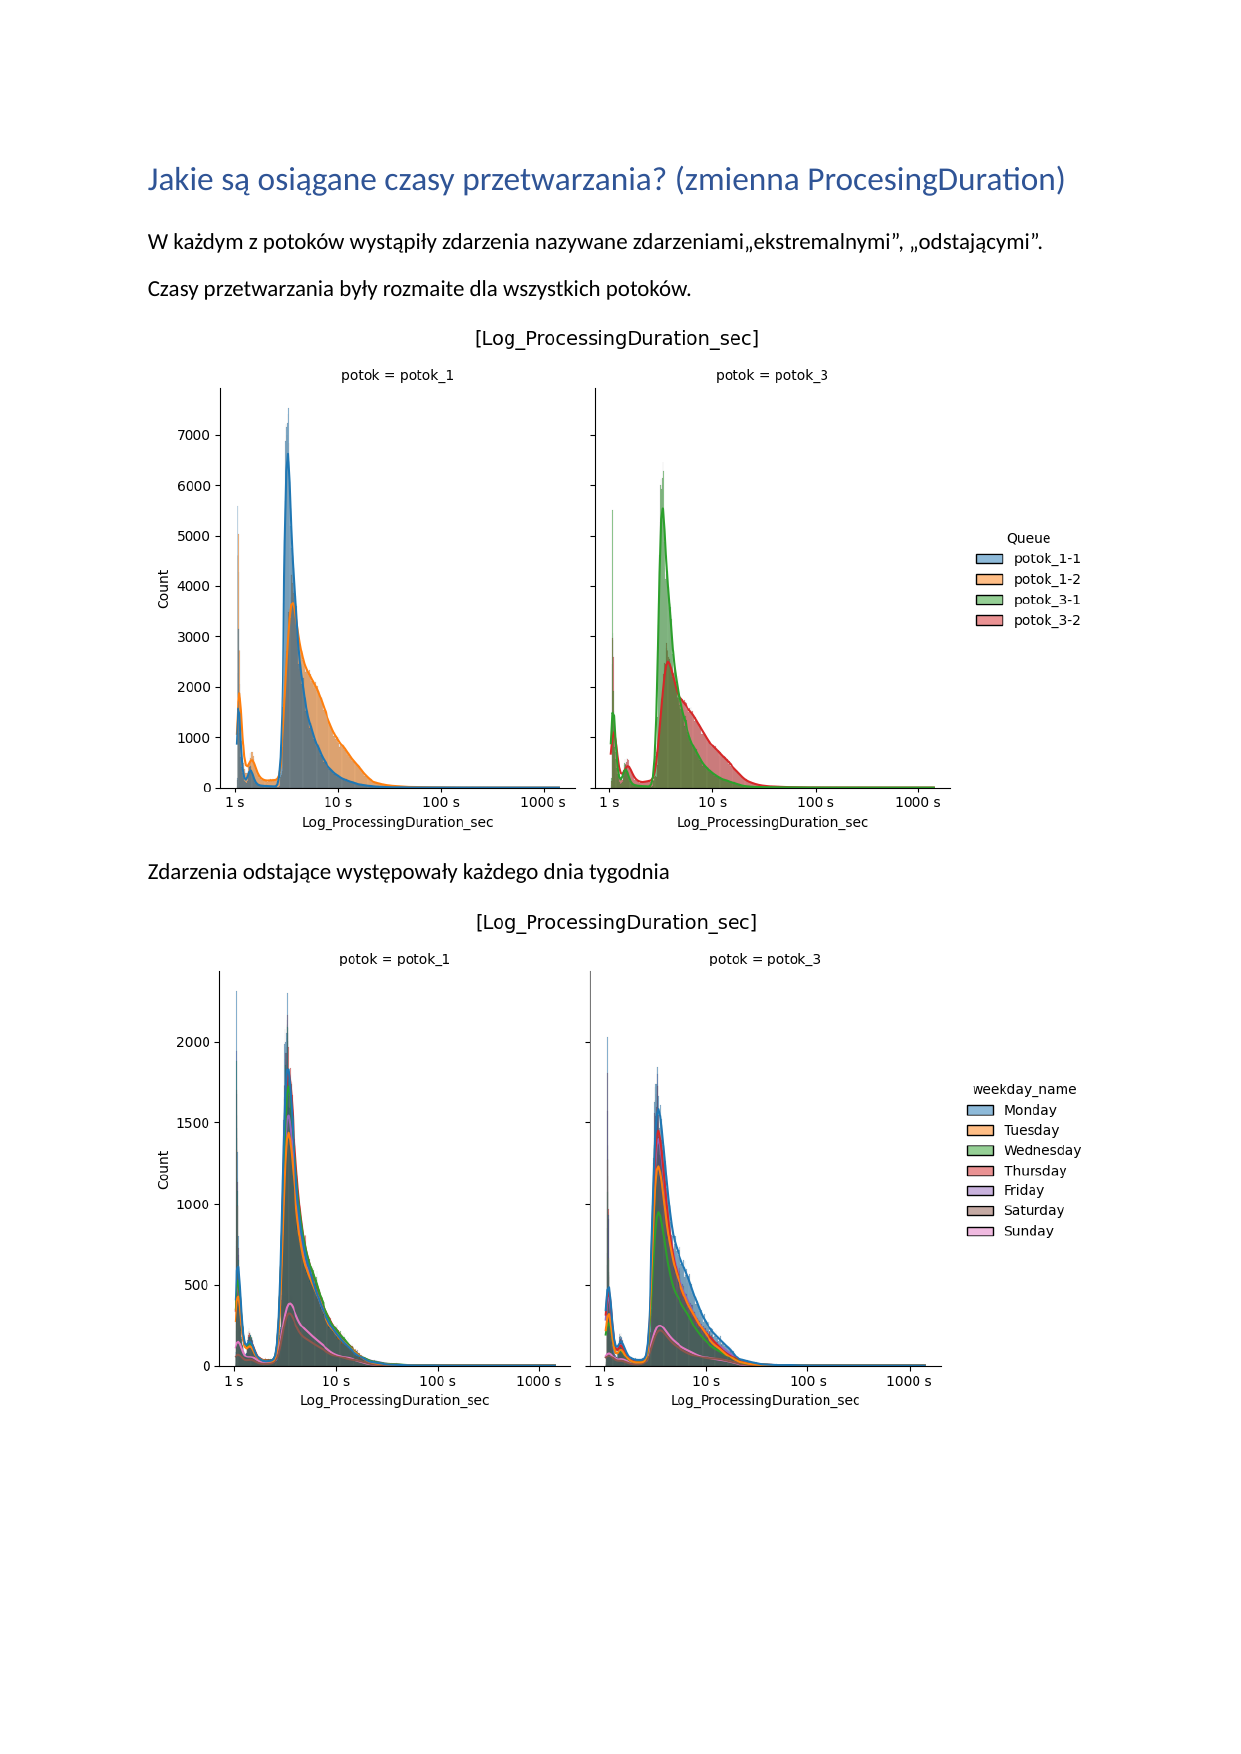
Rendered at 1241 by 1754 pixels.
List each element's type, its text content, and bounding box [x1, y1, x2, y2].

text W każdym z potoków wystąpiły zdarzenia nazywane zdarzeniami„ekstremalnymi”, „odstającymi”. [148, 227, 1093, 255]
picture [147, 904, 1093, 1417]
subtitle Jakie są osiągane czasy przetwarzania? (zmienna ProcesingDuration) [148, 158, 1093, 199]
text Czasy przetwarzania były rozmaite dla wszystkich potoków. [148, 274, 1093, 302]
text Zdarzenia odstające występowały każdego dnia tygodnia [148, 857, 1093, 885]
picture [147, 320, 1093, 839]
